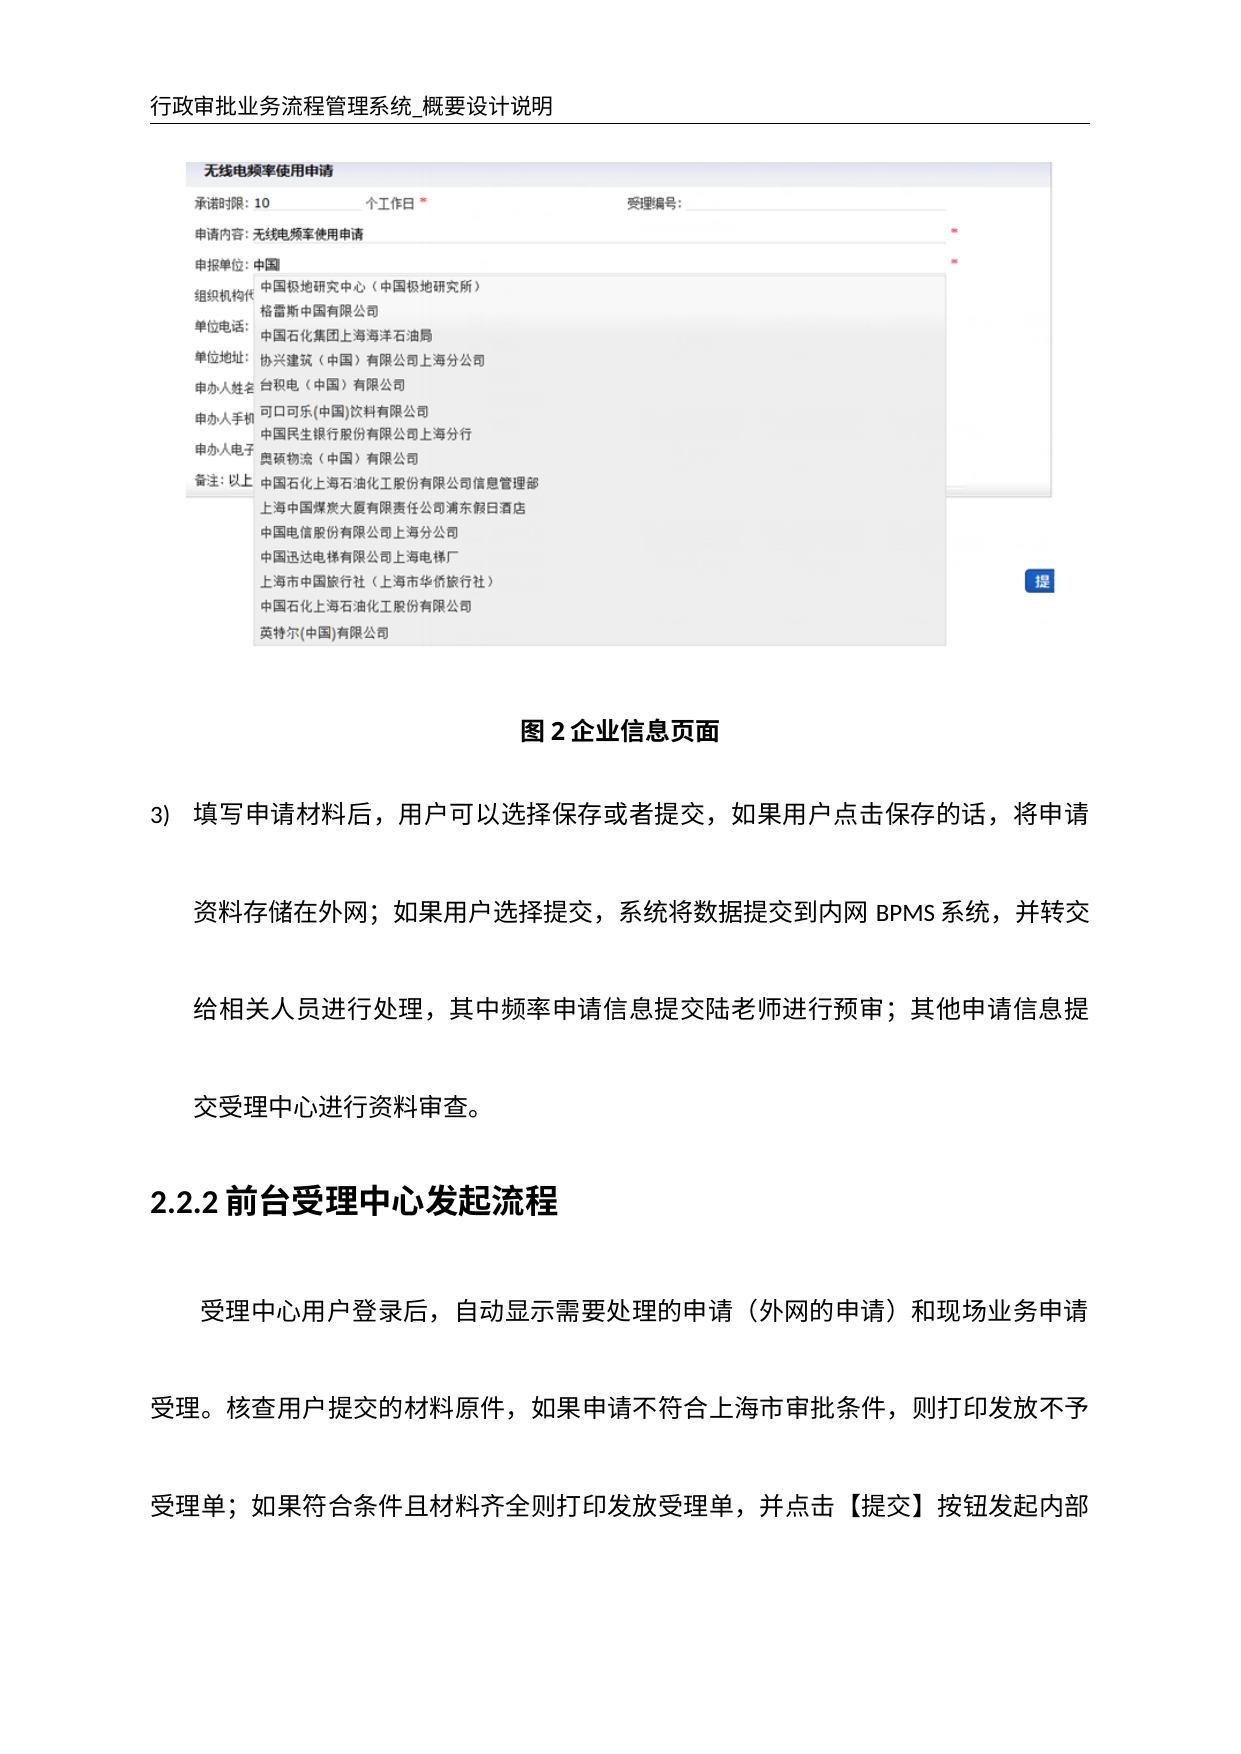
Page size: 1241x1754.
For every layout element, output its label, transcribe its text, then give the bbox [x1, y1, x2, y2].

subtitle 前台受理中心发起流程 [150, 1166, 1090, 1231]
list 填写申请材料后，用户可以选择保存或者提交，如果用户点击保存的话，将申请资料存储在外网；如果用户选择提交，系统将数据提交到内网BPMS系统，并转交给相关人员进行处理，其中频率申请信息提交陆老师进行预审；其他申请信息提交受理中心进行资料审查。 [150, 780, 1090, 1138]
text 图2企业信息页面 [150, 697, 1090, 762]
picture [185, 162, 1055, 675]
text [150, 1277, 1090, 1537]
